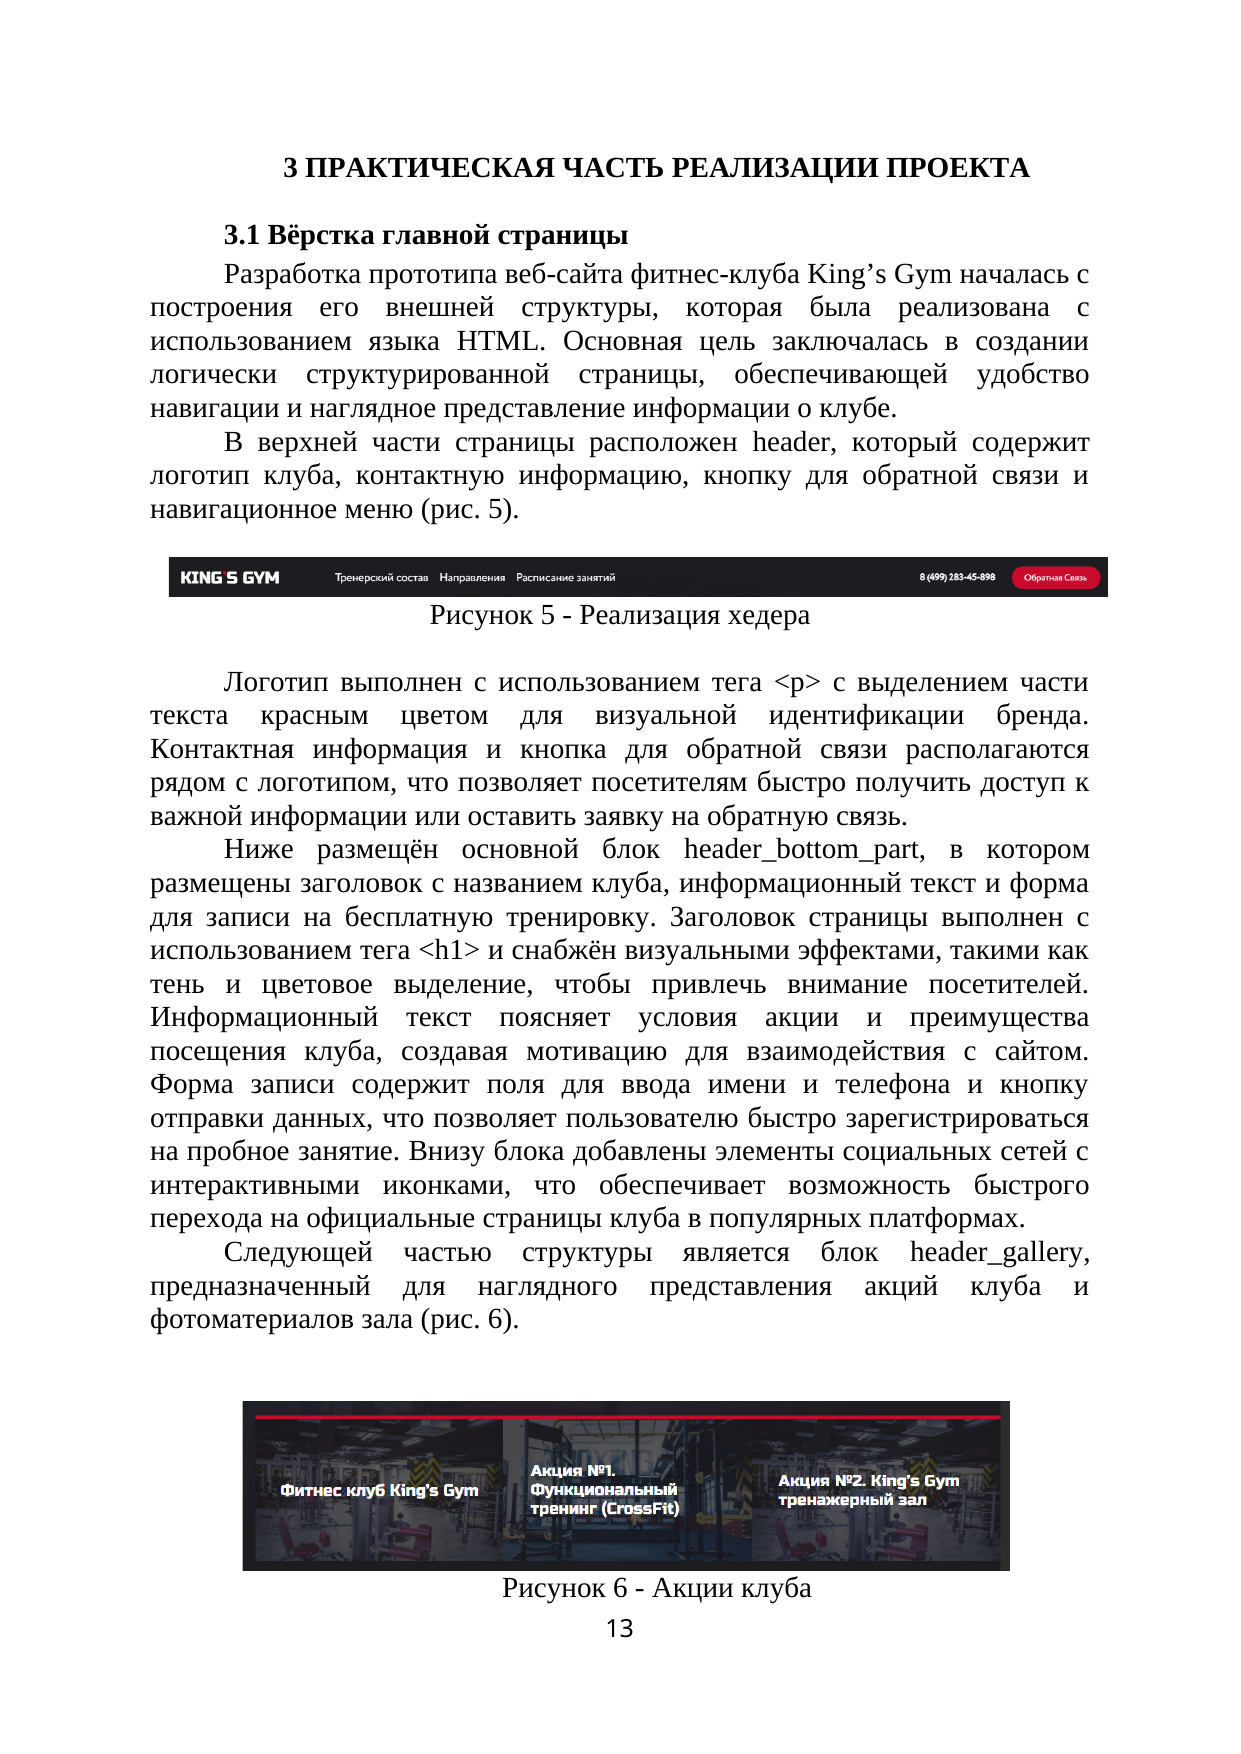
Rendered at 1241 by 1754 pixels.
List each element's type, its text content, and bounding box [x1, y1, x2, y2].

text Рисунок 5 - Реализация хедера [150, 558, 1090, 630]
text 3.1 Вёрстка главной страницы [150, 217, 1090, 251]
text Разработка прототипа веб-сайта фитнес-клуба King’s Gym началась с построения его внешней структуры, которая была реализована с использованием языка HTML. Основная цель заключалась в создании логически структурированной страницы, обеспечивающей удобство навигации и наглядное представление информации о клубе. [150, 256, 1090, 424]
text В верхней части страницы расположен header, который содержит логотип клуба, контактную информацию, кнопку для обратной связи и навигационное меню (рис. 5). [150, 424, 1090, 524]
text Следующей частью структуры является блок header_gallery, предназначенный для наглядного представления акций клуба и фотоматериалов зала (рис. 6). [150, 1234, 1090, 1335]
text 3 ПРАКТИЧЕСКАЯ ЧАСТЬ РЕАЛИЗАЦИИ ПРОЕКТА [150, 150, 1090, 183]
text Логотип выполнен с использованием тега <p> с выделением части текста красным цветом для визуальной идентификации бренда. Контактная информация и кнопка для обратной связи располагаются рядом с логотипом, что позволяет посетителям быстро получить доступ к важной информации или оставить заявку на обратную связь. [150, 664, 1090, 832]
text Ниже размещён основной блок header_bottom_part, в котором размещены заголовок с названием клуба, информационный текст и форма для записи на бесплатную тренировку. Заголовок страницы выполнен с использованием тега <h1> и снабжён визуальными эффектами, такими как тень и цветовое выделение, чтобы привлечь внимание посетителей. Информационный текст поясняет условия акции и преимущества посещения клуба, создавая мотивацию для взаимодействия с сайтом. Форма записи содержит поля для ввода имени и телефона и кнопку отправки данных, что позволяет пользователю быстро зарегистрироваться на пробное занятие. Внизу блока добавлены элементы социальных сетей с интерактивными иконками, что обеспечивает возможность быстрого перехода на официальные страницы клуба в популярных платформах. [150, 832, 1090, 1234]
text Рисунок 6 - Акции клуба [150, 1570, 1090, 1604]
